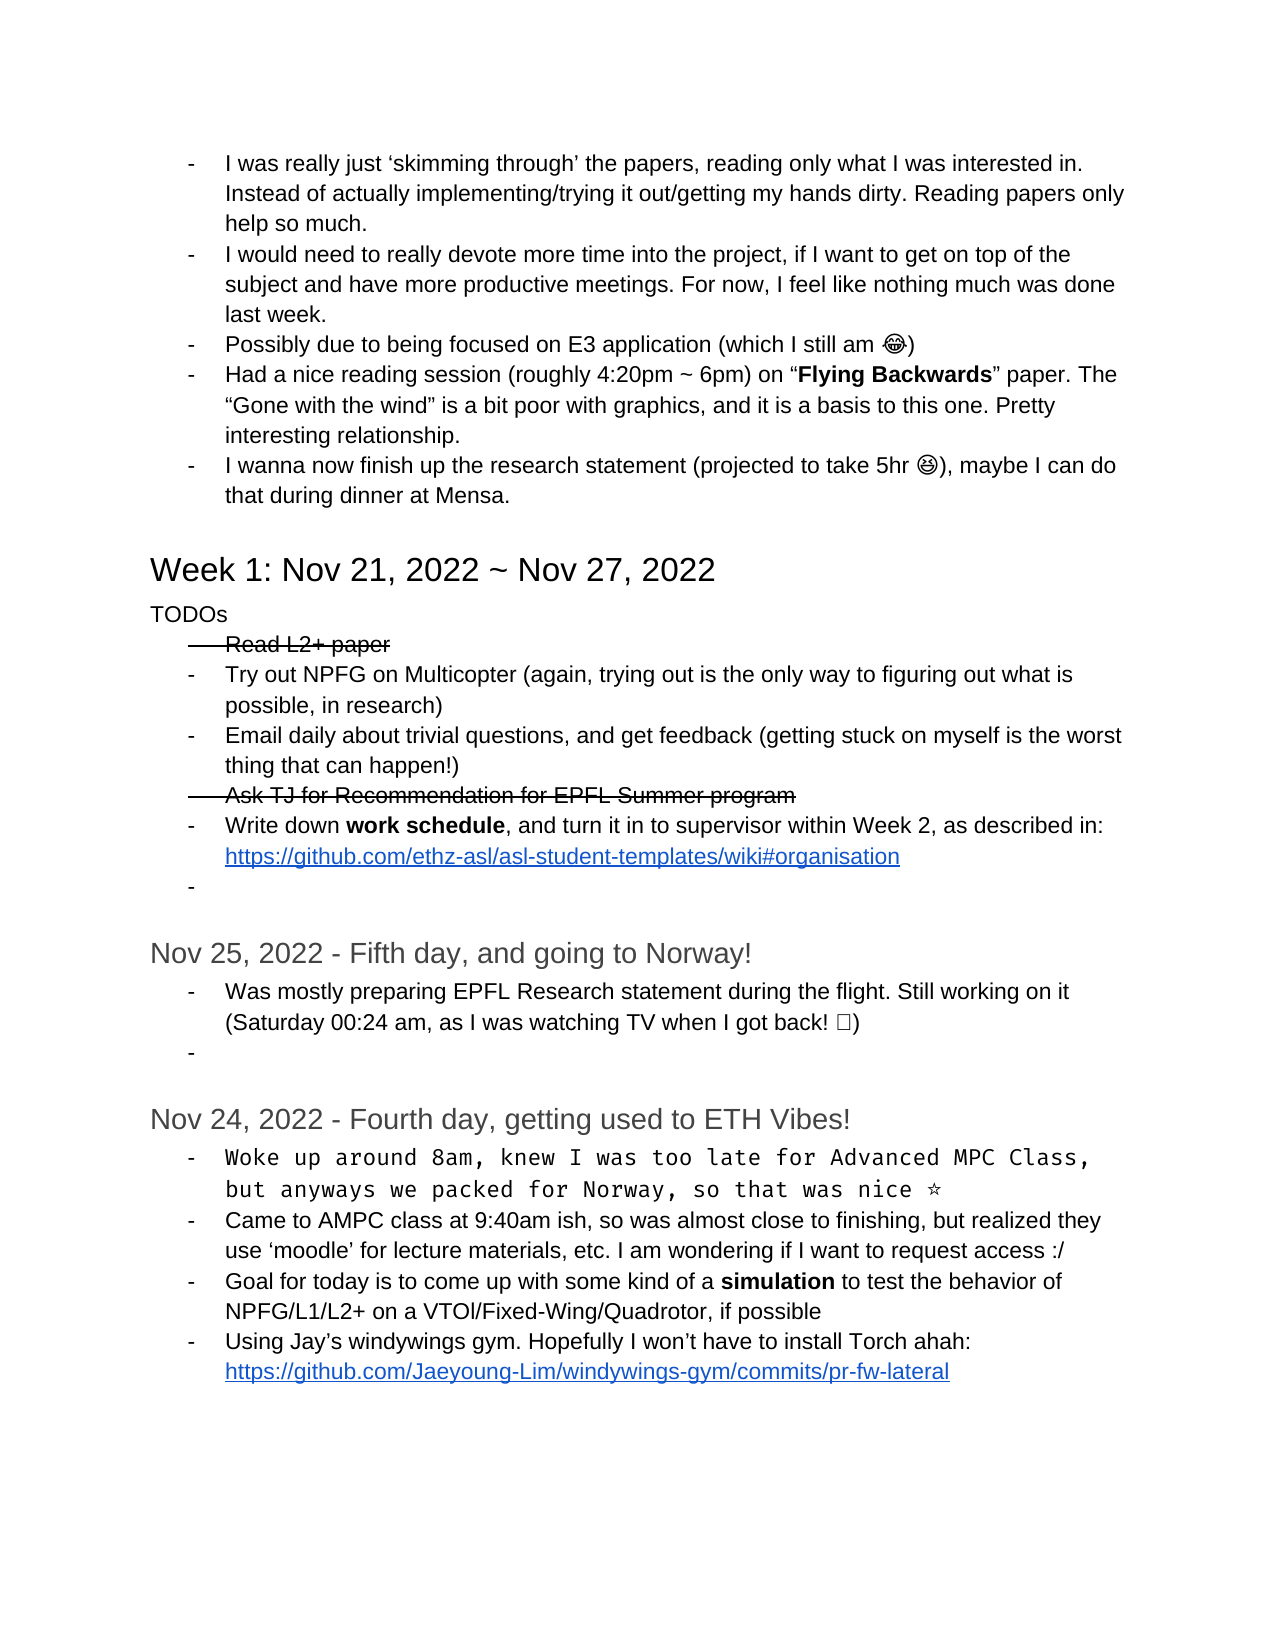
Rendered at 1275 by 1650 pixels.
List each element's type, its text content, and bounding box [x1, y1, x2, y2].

text TODOs [150, 601, 1125, 627]
list Possibly due to being focused on E3 application (which I still am 😂) [187, 331, 1125, 358]
list Email daily about trivial questions, and get feedback (getting stuck on myself is the worst thing that can happen!) [187, 722, 1125, 778]
subtitle Nov 25, 2022 - Fifth day, and going to Norway! [150, 936, 1125, 970]
subtitle Nov 24, 2022 - Fourth day, getting used to ETH Vibes! [150, 1102, 1125, 1136]
list Was mostly preparing EPFL Research statement during the flight. Still working on it (Saturday 00:24 am, as I was watching TV when I got back! 🤦) [187, 978, 1125, 1035]
list Try out NPFG on Multicopter (again, trying out is the only way to figuring out what is possible, in research) [187, 661, 1125, 718]
list Using Jay’s windywings gym. Hopefully I won’t have to install Torch ahah: https://github.com/Jaeyoung-Lim/windywings-gym/commits/pr-fw-lateral [187, 1328, 1125, 1384]
list Read L2+ paper [187, 631, 1125, 657]
list Had a nice reading session (roughly 4:20pm ~ 6pm) on “Flying Backwards” paper. The “Gone with the wind” is a bit poor with graphics, and it is a basis to this one. Pretty interesting relationship. [187, 361, 1125, 448]
list Woke up around 8am, knew I was too late for Advanced MPC Class, but anyways we packed for Norway, so that was nice ⭐ [187, 1144, 1125, 1203]
list Came to AMPC class at 9:40am ish, so was almost close to finishing, but realized they use ‘moodle’ for lecture materials, etc. I am wondering if I want to request access :/ [187, 1207, 1125, 1264]
subtitle Week 1: Nov 21, 2022 ~ Nov 27, 2022 [150, 550, 1125, 588]
list I would need to really devote more time into the project, if I want to get on top of the subject and have more productive meetings. For now, I feel like nothing much was done last week. [187, 241, 1125, 327]
list Ask TJ for Recommendation for EPFL Summer program [187, 782, 1125, 808]
list I was really just ‘skimming through’ the papers, reading only what I was interested in. Instead of actually implementing/trying it out/getting my hands dirty. Reading papers only help so much. [187, 150, 1125, 237]
list Write down work schedule, and turn it in to supervisor within Week 2, as described in: https://github.com/ethz-asl/asl-student-templates/wiki#organisation [187, 812, 1125, 869]
list Goal for today is to come up with some kind of a simulation to test the behavior of NPFG/L1/L2+ on a VTOl/Fixed-Wing/Quadrotor, if possible [187, 1268, 1125, 1324]
list I wanna now finish up the research statement (projected to take 5hr 😆), maybe I can do that during dinner at Mensa. [187, 452, 1125, 509]
